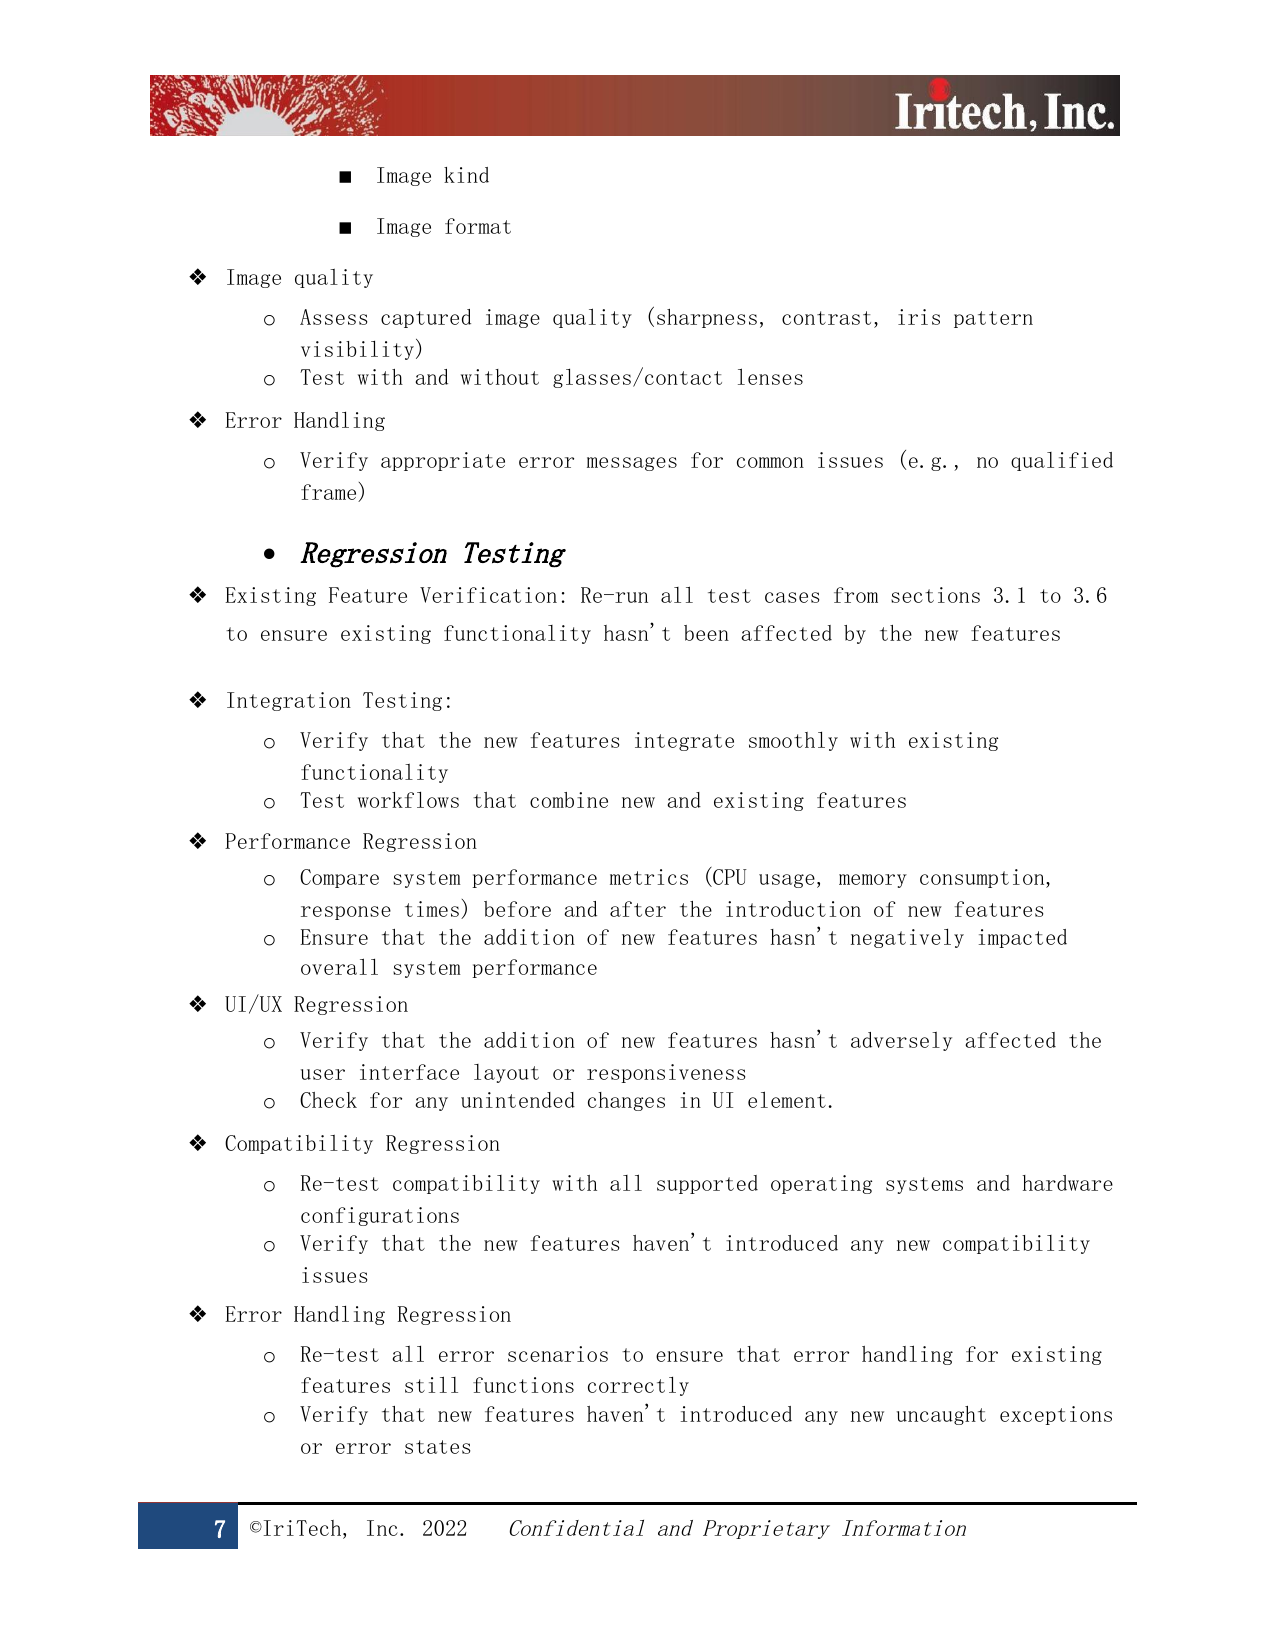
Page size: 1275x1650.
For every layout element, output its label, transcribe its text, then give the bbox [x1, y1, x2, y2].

list Test workflows that combine new and existing features [262, 786, 1125, 815]
list Verify that new features haven't introduced any new uncaught exceptions or error states [262, 1399, 1125, 1457]
list Ensure that the addition of new features hasn't negatively impacted overall system performance [262, 922, 1125, 978]
list Integration Testing: [187, 675, 1125, 722]
list Assess captured image quality (sharpness, contrast, iris pattern visibility) [262, 302, 1125, 360]
list Verify that the addition of new features hasn't adversely affected the user interface layout or responsiveness [262, 1025, 1125, 1083]
list UI/UX Regression [187, 978, 1125, 1025]
list Verify that the new features haven't introduced any new compatibility issues [262, 1228, 1125, 1286]
list Error Handling [187, 394, 1125, 441]
list Verify that the new features integrate smoothly with existing functionality [262, 725, 1125, 783]
picture [150, 75, 1120, 136]
list Re-test compatibility with all supported operating systems and hardware configurations [262, 1168, 1125, 1226]
list Verify appropriate error messages for common issues (e.g., no qualified frame) [262, 445, 1125, 503]
list Image kind [337, 150, 1125, 197]
list Existing Feature Verification: Re-run all test cases from sections 3.1 to 3.6 to ensure existing functionality hasn't been affected by the new features [187, 569, 1125, 644]
subtitle Regression Testing [262, 533, 1125, 569]
list Error Handling Regression [187, 1288, 1125, 1335]
list Image quality [187, 251, 1125, 298]
list Re-test all error scenarios to ensure that error handling for existing features still functions correctly [262, 1339, 1125, 1397]
list Check for any unintended changes in UI element. [262, 1085, 1125, 1115]
list Performance Regression [187, 815, 1125, 862]
list Test with and without glasses/contact lenses [262, 362, 1125, 392]
list Image format [337, 201, 1125, 248]
list Compatibility Regression [187, 1117, 1125, 1164]
list Compare system performance metrics (CPU usage, memory consumption, response times) before and after the introduction of new features [262, 862, 1125, 920]
